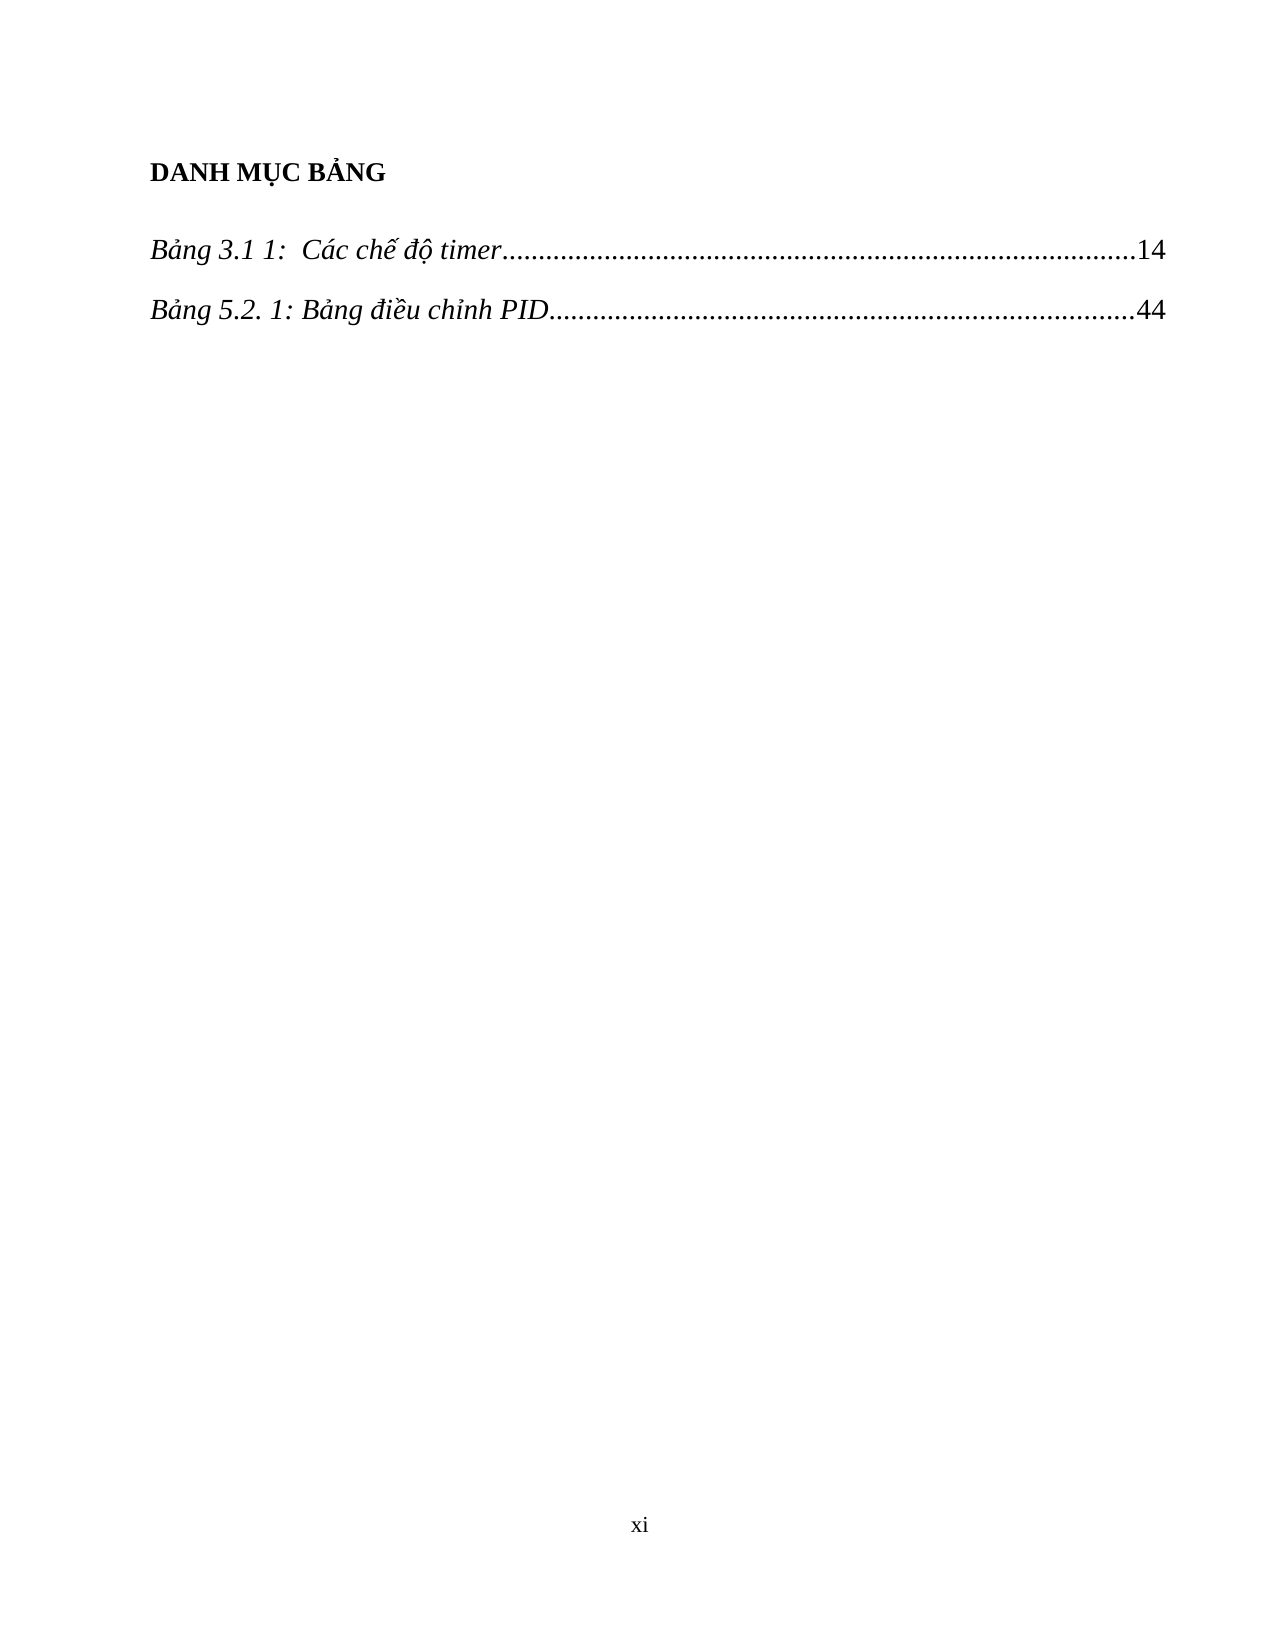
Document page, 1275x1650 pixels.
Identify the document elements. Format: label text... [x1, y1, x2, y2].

text Bảng 5.2. 1: Bảng điều chỉnh PID 44 [150, 292, 1156, 325]
subtitle DANH MỤC BẢNG [150, 156, 1126, 187]
text Bảng 3.1 1: Các chế độ timer 14 [150, 232, 1156, 266]
